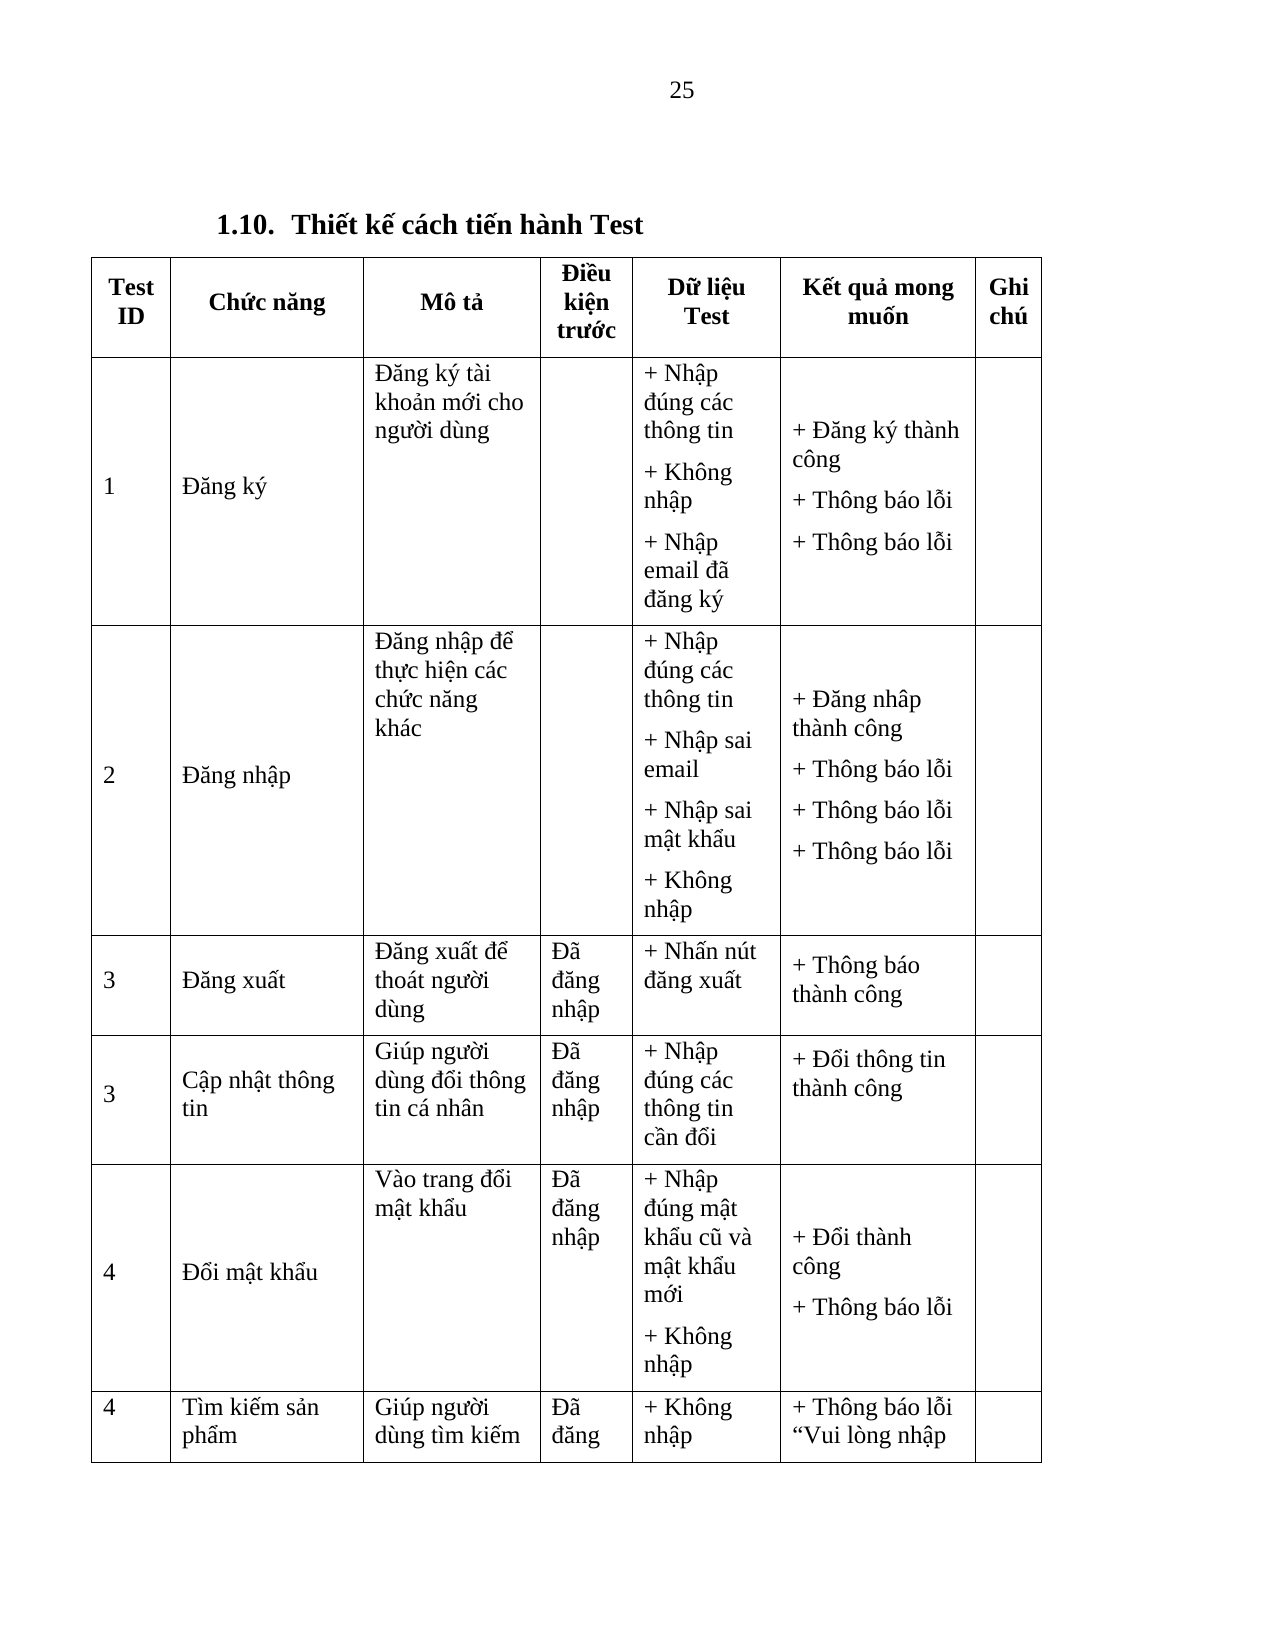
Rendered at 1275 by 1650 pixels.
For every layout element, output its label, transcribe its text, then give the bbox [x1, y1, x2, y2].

table_cell Đã đăng nhập [541, 1165, 632, 1391]
table_cell + Nhập đúng các thông tin + Nhập sai email + Nhập sai mật khẩu + Không nhập [633, 626, 780, 935]
table_cell + Đăng ký thành công + Thông báo lỗi + Thông báo lỗi [781, 358, 975, 625]
table_cell [976, 936, 1041, 1035]
table_cell Đăng xuất [171, 936, 363, 1035]
table_cell [976, 358, 1041, 625]
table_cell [633, 1392, 780, 1462]
table_cell [976, 1392, 1041, 1462]
table_cell Đăng ký [171, 358, 363, 625]
table_cell 4 [92, 1392, 170, 1462]
table_cell Cập nhật thông tin [171, 1036, 363, 1163]
table_cell Giúp người dùng đổi thông tin cá nhân [364, 1036, 540, 1163]
table_cell + Nhấn nút đăng xuất [633, 936, 780, 1035]
table_cell Đăng nhập để thực hiện các chức năng khác [364, 626, 540, 935]
table_cell Đã đăng nhập [541, 936, 632, 1035]
table_cell 2 [92, 626, 170, 935]
table_cell Đăng nhập [171, 626, 363, 935]
table_header Ghi chú [976, 258, 1041, 357]
table_cell + Nhập đúng các thông tin + Không nhập + Nhập email đã đăng ký [633, 358, 780, 625]
table_cell 3 [92, 1036, 170, 1163]
table_cell + Thông báo thành công [781, 936, 975, 1035]
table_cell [781, 1392, 975, 1462]
table_cell [976, 1165, 1041, 1391]
table_header Kết quả mong muốn [781, 258, 975, 357]
table_cell + Đăng nhâp thành công + Thông báo lỗi + Thông báo lỗi + Thông báo lỗi [781, 626, 975, 935]
table_cell Tìm kiếm sản phẩm [171, 1392, 363, 1462]
table_header Dữ liệu Test [633, 258, 780, 357]
table_cell Đã đăng nhập [541, 1036, 632, 1163]
table_cell Đăng xuất để thoát người dùng [364, 936, 540, 1035]
table_cell Vào trang đổi mật khẩu [364, 1165, 540, 1391]
table_cell + Đổi thông tin thành công [781, 1036, 975, 1163]
table_cell Đăng ký tài khoản mới cho người dùng [364, 358, 540, 625]
table_cell [976, 1036, 1041, 1163]
table_cell [976, 626, 1041, 935]
table_cell 1 [92, 358, 170, 625]
list Thiết kế cách tiến hành Test [216, 207, 1126, 240]
table_header Điều kiện trước [541, 258, 632, 357]
table_cell Giúp người dùng tìm kiếm sản phẩm [364, 1392, 540, 1462]
table_cell 3 [92, 936, 170, 1035]
table_cell 4 [92, 1165, 170, 1391]
table_header Chức năng [171, 258, 363, 357]
table_cell + Nhập đúng các thông tin cần đổi [633, 1036, 780, 1163]
table_cell Đổi mật khẩu [171, 1165, 363, 1391]
table_cell Đã đăng nhập [541, 1392, 632, 1462]
table_cell + Nhập đúng mật khẩu cũ và mật khẩu mới + Không nhập [633, 1165, 780, 1391]
table_cell [541, 358, 632, 625]
table_cell [541, 626, 632, 935]
table_header Test ID [92, 258, 170, 357]
table_header Mô tả [364, 258, 540, 357]
table_cell + Đổi thành công + Thông báo lỗi [781, 1165, 975, 1391]
